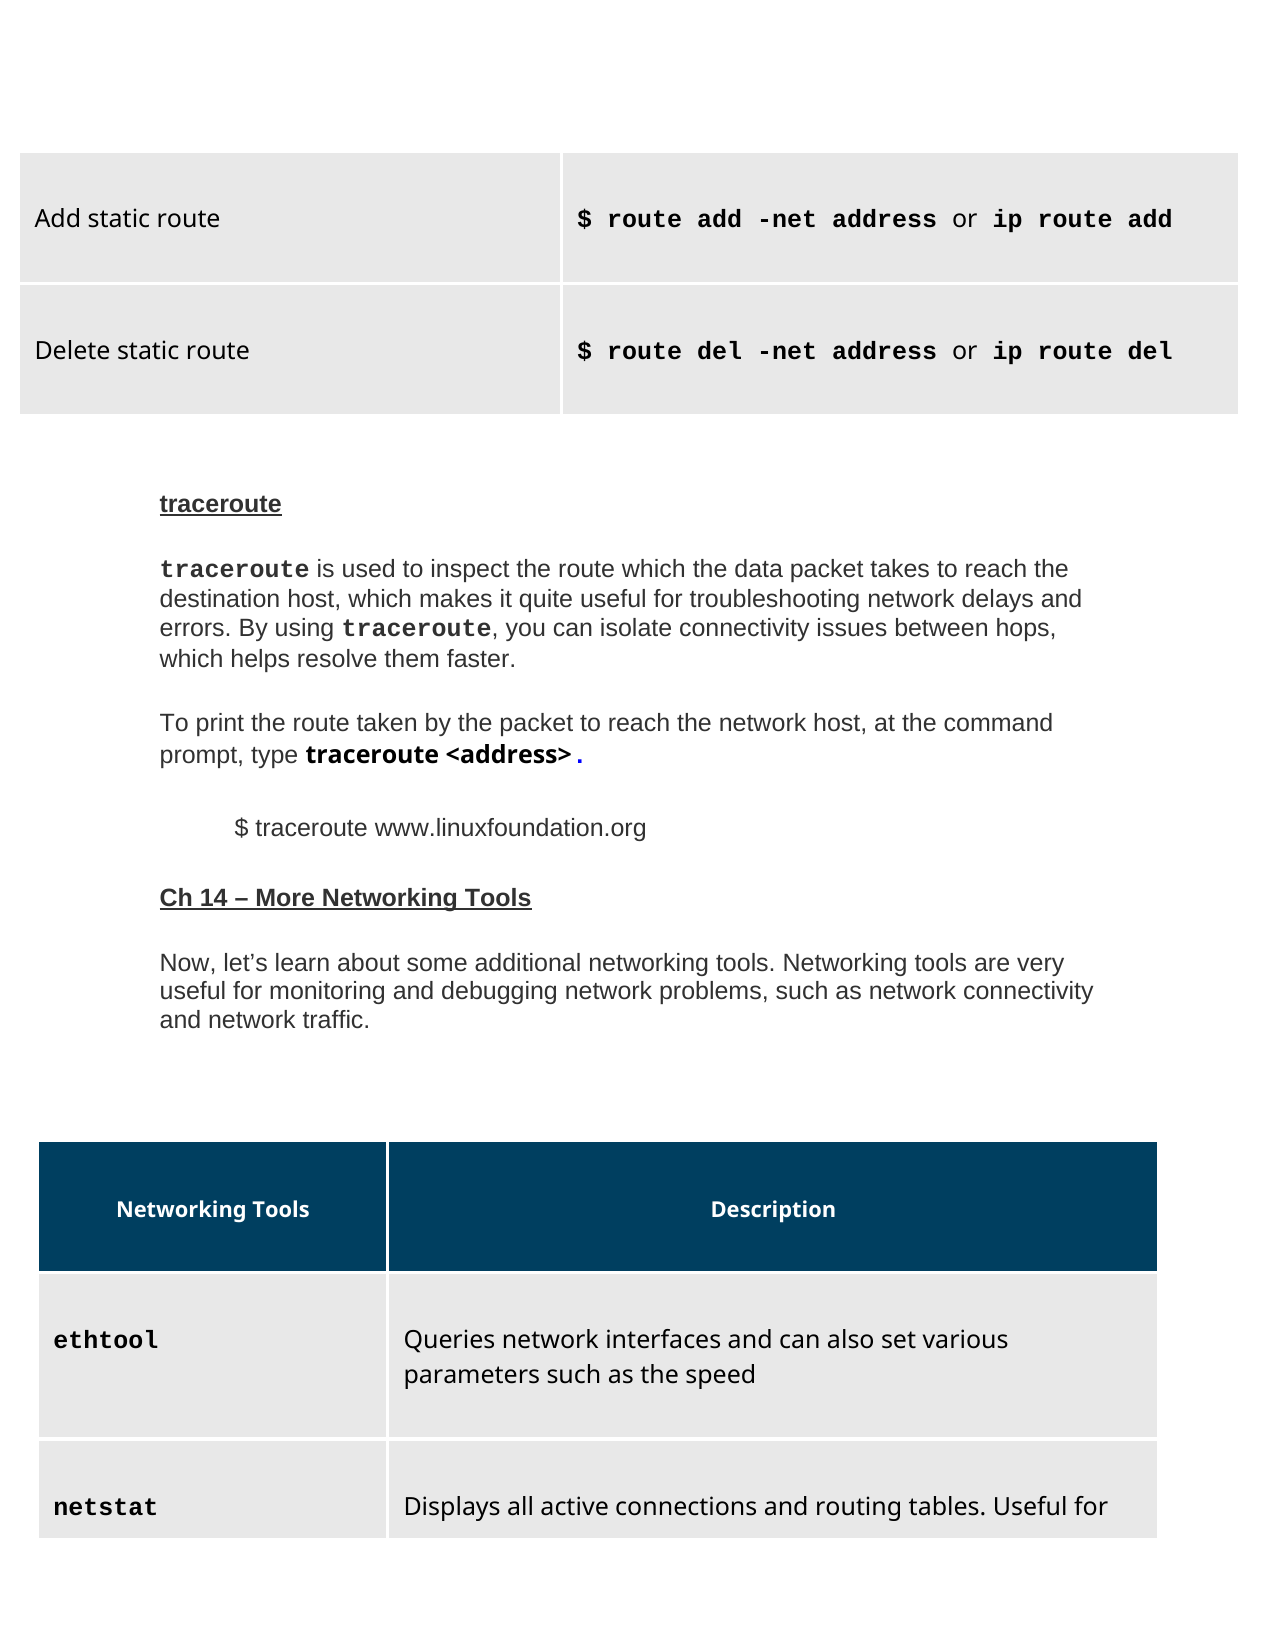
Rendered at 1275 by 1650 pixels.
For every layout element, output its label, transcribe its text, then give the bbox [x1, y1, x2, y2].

text Ch 14 – More Networking Tools [159, 877, 1125, 912]
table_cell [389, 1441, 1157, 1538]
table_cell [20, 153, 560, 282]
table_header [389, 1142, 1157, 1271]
text traceroute [159, 483, 1125, 518]
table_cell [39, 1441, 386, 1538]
text Now, let’s learn about some additional networking tools. Networking tools are very useful for monitoring and debugging network problems, such as network connectivity and network traffic. [159, 948, 1125, 1034]
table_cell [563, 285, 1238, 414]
text traceroute is used to inspect the route which the data packet takes to reach the destination host, which makes it quite useful for troubleshooting network delays and errors. By using traceroute, you can isolate connectivity issues between hops, which helps resolve them faster. [159, 553, 1125, 673]
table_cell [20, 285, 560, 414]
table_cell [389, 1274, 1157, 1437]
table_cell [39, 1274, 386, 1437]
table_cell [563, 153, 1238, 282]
text To print the route taken by the packet to reach the network host, at the command prompt, type traceroute <address>. [159, 708, 1125, 771]
text $ traceroute www.linuxfoundation.org [159, 807, 1125, 842]
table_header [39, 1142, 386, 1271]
